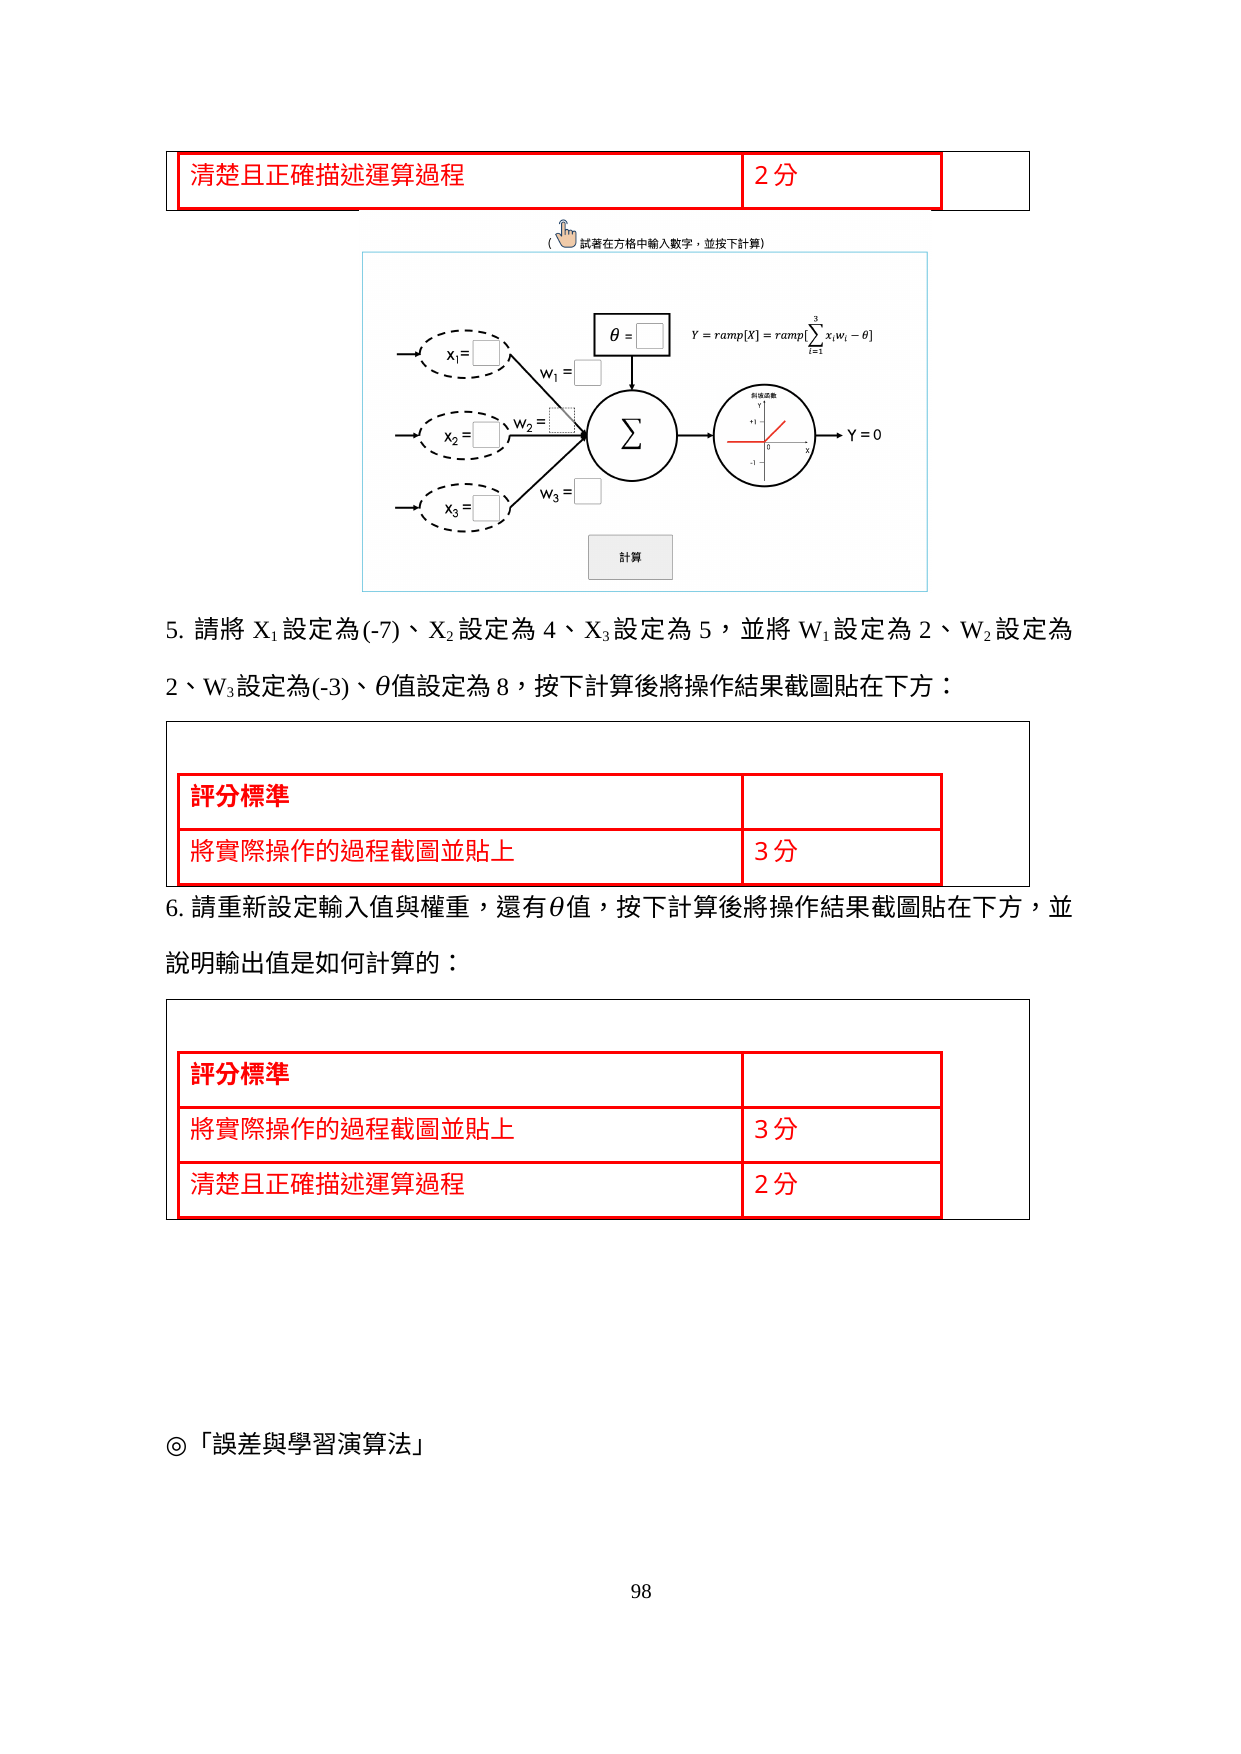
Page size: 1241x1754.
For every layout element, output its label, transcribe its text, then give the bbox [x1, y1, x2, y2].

table_header [744, 155, 940, 207]
text 6. 請重新設定輸入值與權重，還有𝜃值，按下計算後將操作結果截圖貼在下方，並說明輸出值是如何計算的： [165, 887, 1075, 981]
table_header [180, 155, 741, 207]
table_header [167, 152, 177, 210]
table_header [167, 722, 1029, 886]
table_header [943, 152, 1029, 210]
table_header [167, 1000, 1029, 1219]
picture [359, 210, 932, 595]
text ◎「誤差與學習演算法」 [165, 1424, 1075, 1460]
text 5. 請將X1設定為(-7)、X2設定為4、X3設定為5，並將W1設定為2、W2設定為2、W3設定為(-3)、𝜃值設定為8，按下計算後將操作結果截圖貼在下方： [165, 609, 1075, 703]
